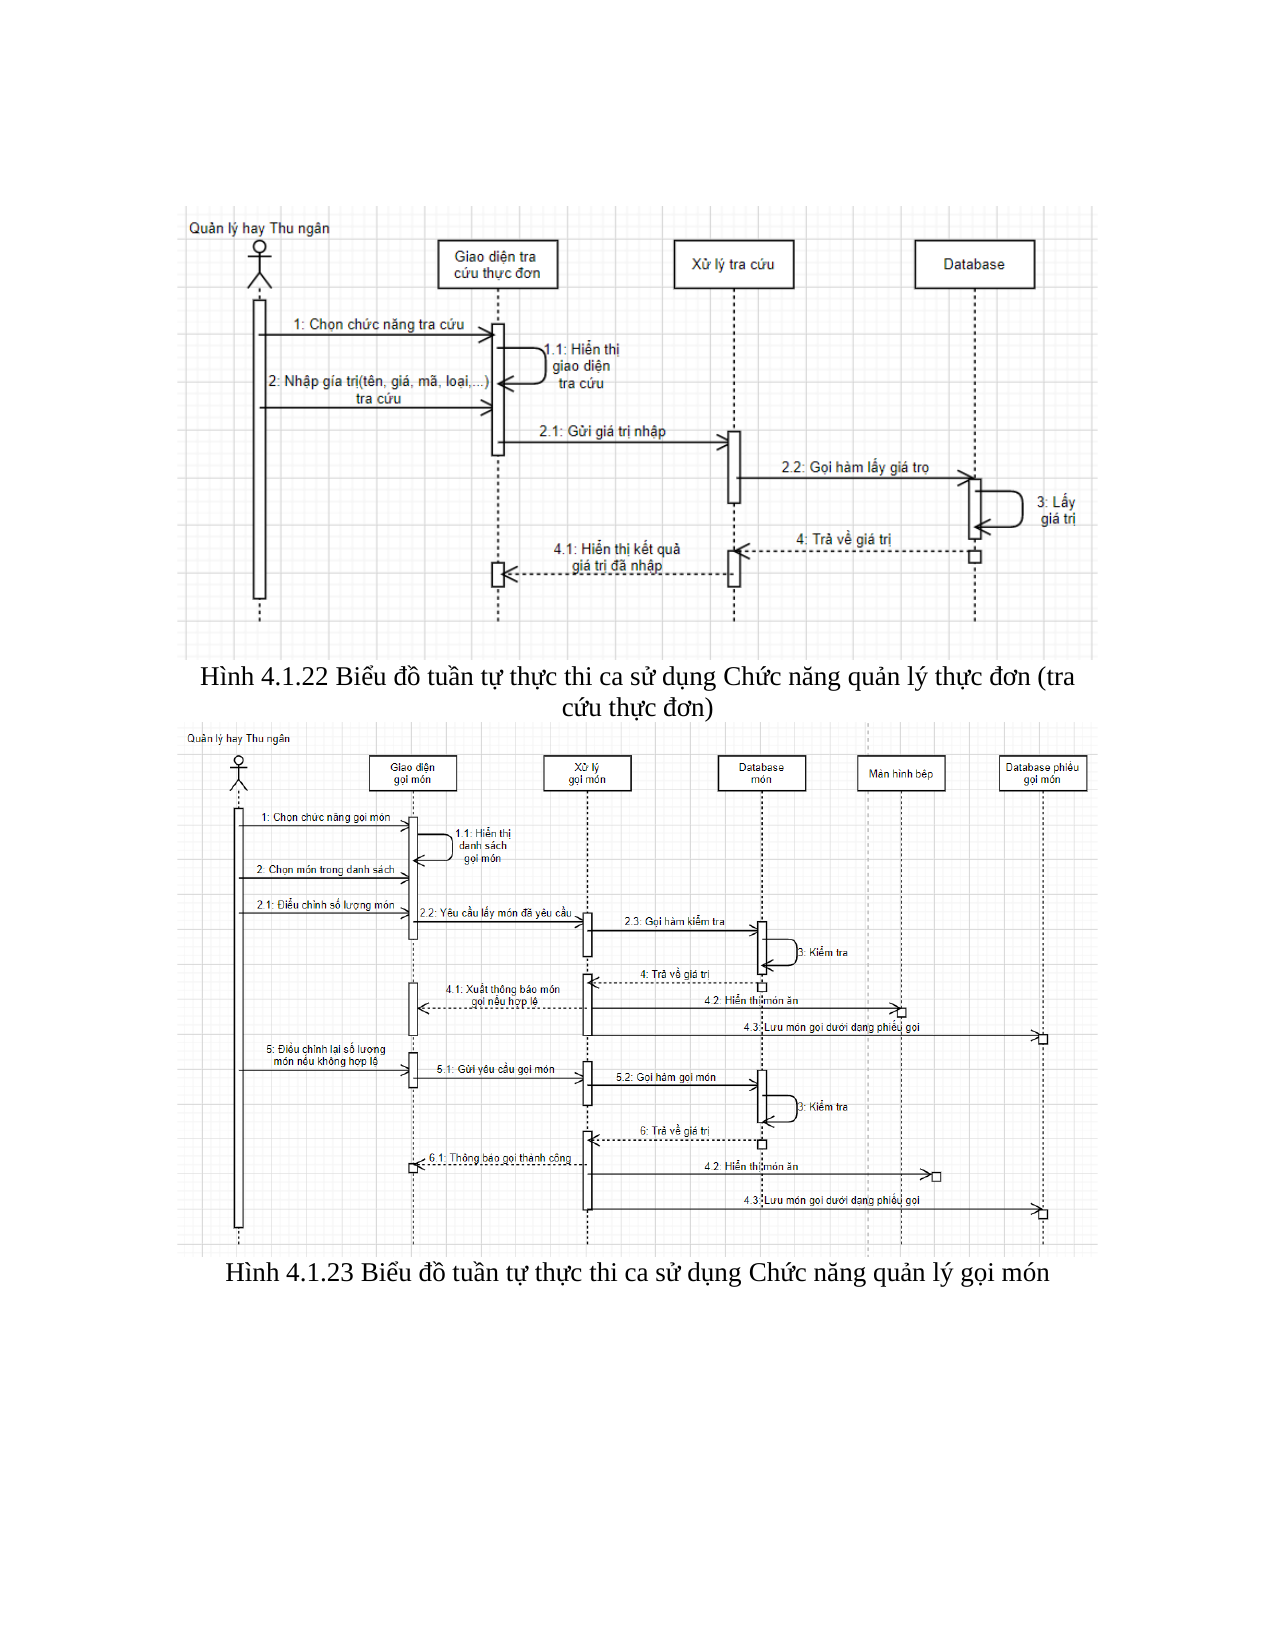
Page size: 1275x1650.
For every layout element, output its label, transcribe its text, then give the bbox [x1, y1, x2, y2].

picture [177, 206, 1098, 660]
text Hình 4.1.22 Biểu đồ tuần tự thực thi ca sử dụng Chức năng quản lý thực đơn (tra cứu thực đơn) [177, 660, 1098, 722]
picture [177, 722, 1098, 1257]
text Hình 4.1.23 Biểu đồ tuần tự thực thi ca sử dụng Chức năng quản lý gọi món [177, 1257, 1098, 1287]
